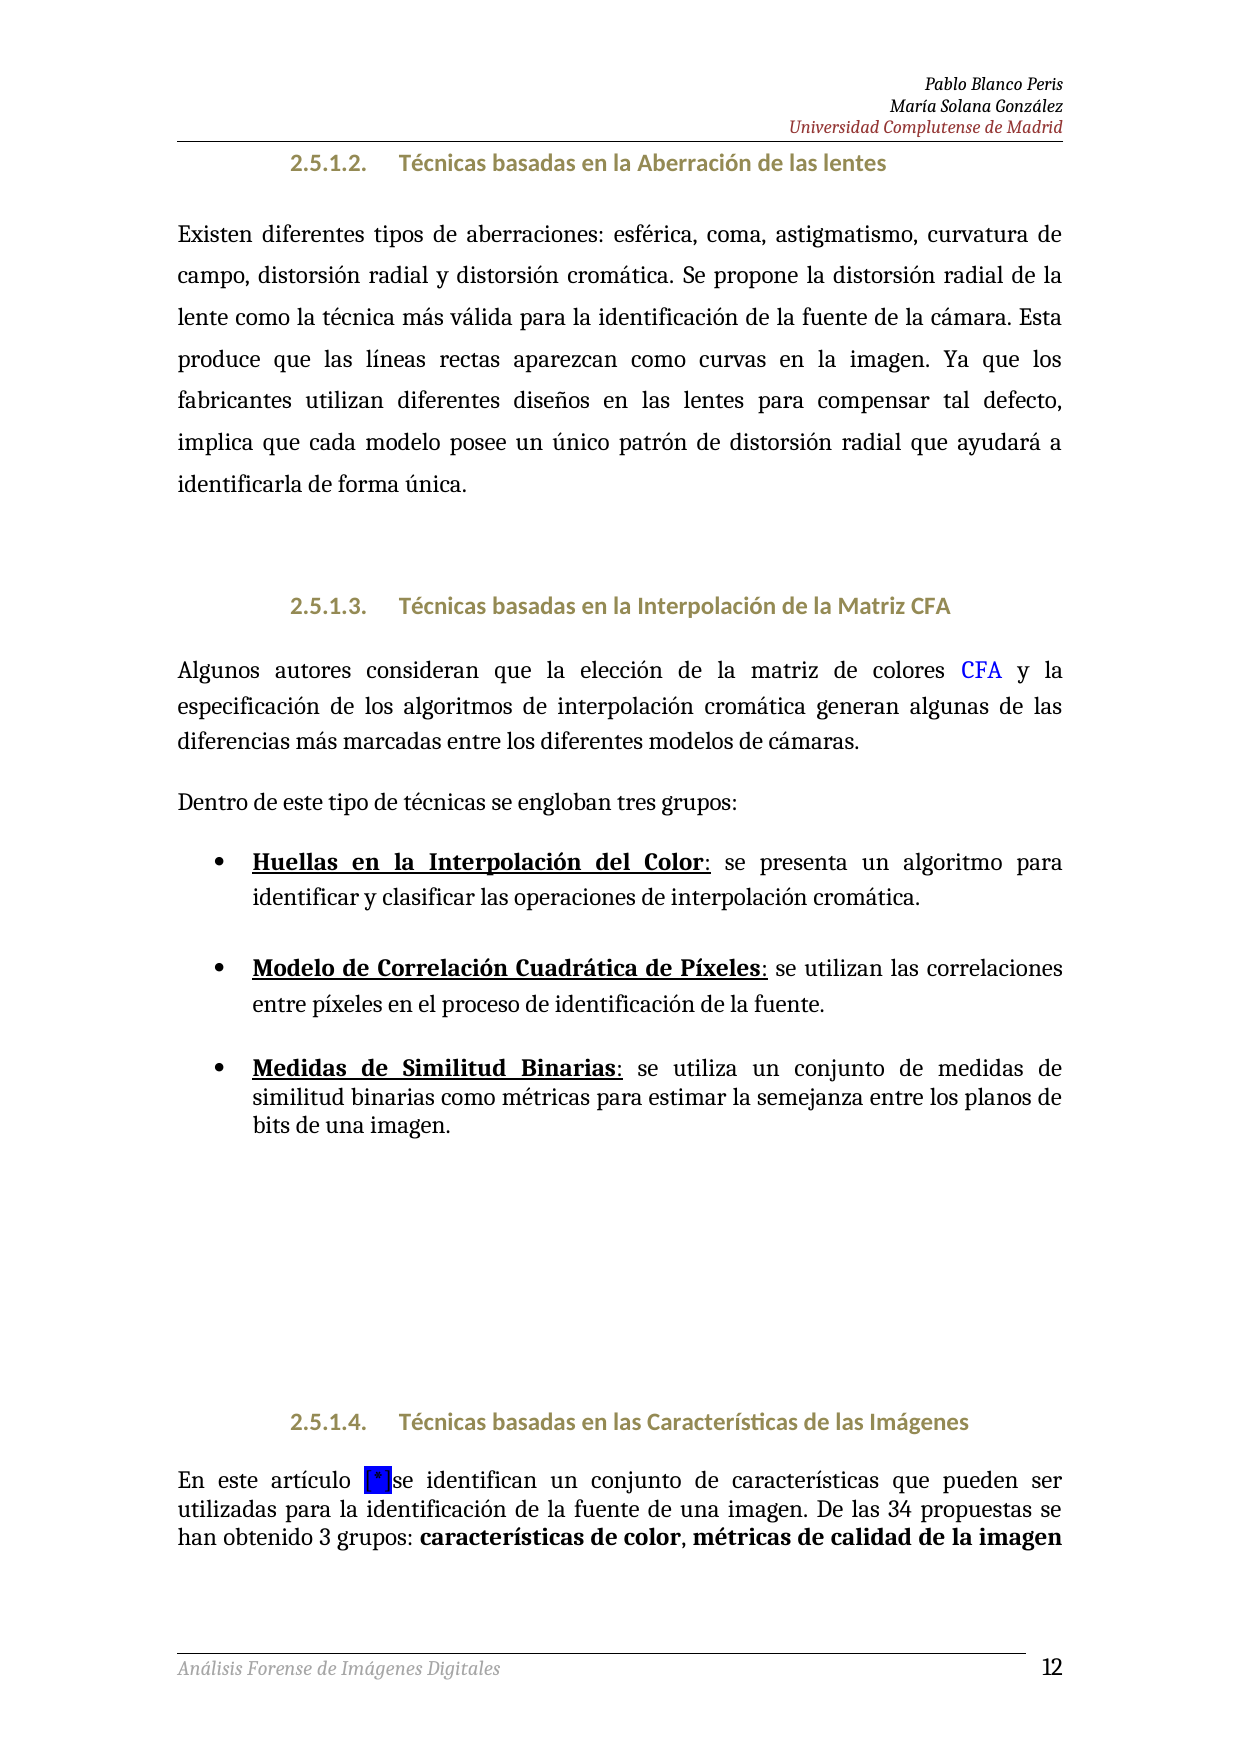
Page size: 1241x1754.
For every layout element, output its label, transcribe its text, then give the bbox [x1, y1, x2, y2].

subtitle Técnicas basadas en la Interpolación de la Matriz CFA [290, 590, 1063, 621]
text Dentro de este tipo de técnicas se engloban tres grupos: [177, 781, 1063, 816]
subtitle Técnicas basadas en la Aberración de las lentes [290, 148, 1063, 178]
list Modelo de Correlación Cuadrática de Píxeles: se utilizan las correlaciones entre píxeles en el proceso de identificación de la fuente. [215, 947, 1063, 1018]
subtitle Técnicas basadas en las Características de las Imágenes [290, 1407, 1063, 1437]
text Algunos autores consideran que la elección de la matriz de colores CFA y la especificación de los algoritmos de interpolación cromática generan algunas de las diferencias más marcadas entre los diferentes modelos de cámaras. [177, 649, 1063, 756]
list Medidas de Similitud Binarias: se utiliza un conjunto de medidas de similitud binarias como métricas para estimar la semejanza entre los planos de bits de una imagen. [215, 1054, 1063, 1140]
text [177, 1466, 1063, 1552]
text Existen diferentes tipos de aberraciones: esférica, coma, astigmatismo, curvatura de campo, distorsión radial y distorsión cromática. Se propone la distorsión radial de la lente como la técnica más válida para la identificación de la fuente de la cámara. Esta produce que las líneas rectas aparezcan como curvas en la imagen. Ya que los fabricantes utilizan diferentes diseños en las lentes para compensar tal defecto, implica que cada modelo posee un único patrón de distorsión radial que ayudará a identificarla de forma única. [177, 207, 1063, 498]
list Huellas en la Interpolación del Color: se presenta un algoritmo para identificar y clasificar las operaciones de interpolación cromática. [215, 841, 1063, 912]
